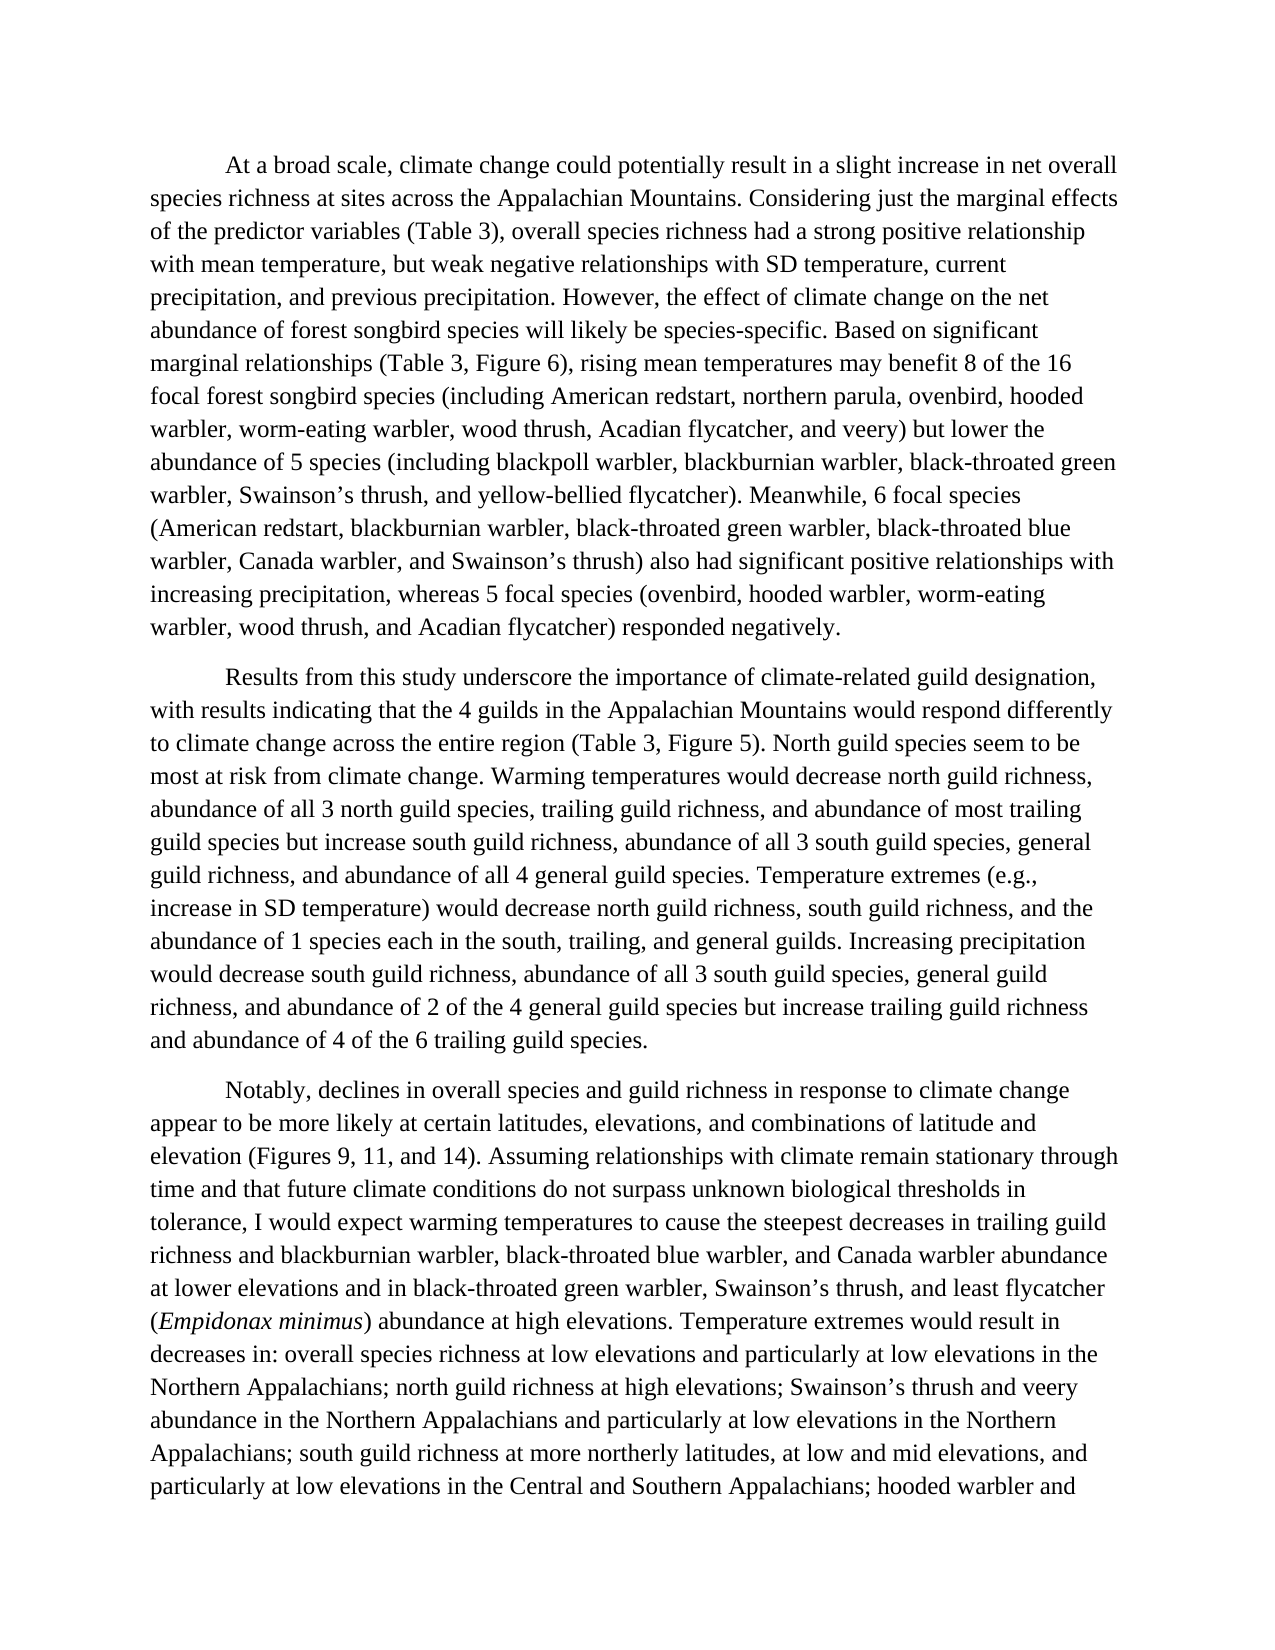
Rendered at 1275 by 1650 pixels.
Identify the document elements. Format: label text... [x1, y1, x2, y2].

text Results from this study underscore the importance of climate-related guild designation, with results indicating that the 4 guilds in the Appalachian Mountains would respond differently to climate change across the entire region (Table 3, Figure 5). North guild species seem to be most at risk from climate change. Warming temperatures would decrease north guild richness, abundance of all 3 north guild species, trailing guild richness, and abundance of most trailing guild species but increase south guild richness, abundance of all 3 south guild species, general guild richness, and abundance of all 4 general guild species. Temperature extremes (e.g., increase in SD temperature) would decrease north guild richness, south guild richness, and the abundance of 1 species each in the south, trailing, and general guilds. Increasing precipitation would decrease south guild richness, abundance of all 3 south guild species, general guild richness, and abundance of 2 of the 4 general guild species but increase trailing guild richness and abundance of 4 of the 6 trailing guild species. [150, 662, 1125, 1054]
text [150, 1075, 1125, 1500]
text At a broad scale, climate change could potentially result in a slight increase in net overall species richness at sites across the Appalachian Mountains. Considering just the marginal effects of the predictor variables (Table 3), overall species richness had a strong positive relationship with mean temperature, but weak negative relationships with SD temperature, current precipitation, and previous precipitation. However, the effect of climate change on the net abundance of forest songbird species will likely be species-specific. Based on significant marginal relationships (Table 3, Figure 6), rising mean temperatures may benefit 8 of the 16 focal forest songbird species (including American redstart, northern parula, ovenbird, hooded warbler, worm-eating warbler, wood thrush, Acadian flycatcher, and veery) but lower the abundance of 5 species (including blackpoll warbler, blackburnian warbler, black-throated green warbler, Swainson’s thrush, and yellow-bellied flycatcher). Meanwhile, 6 focal species (American redstart, blackburnian warbler, black-throated green warbler, black-throated blue warbler, Canada warbler, and Swainson’s thrush) also had significant positive relationships with increasing precipitation, whereas 5 focal species (ovenbird, hooded warbler, worm-eating warbler, wood thrush, and Acadian flycatcher) responded negatively. [150, 150, 1125, 641]
